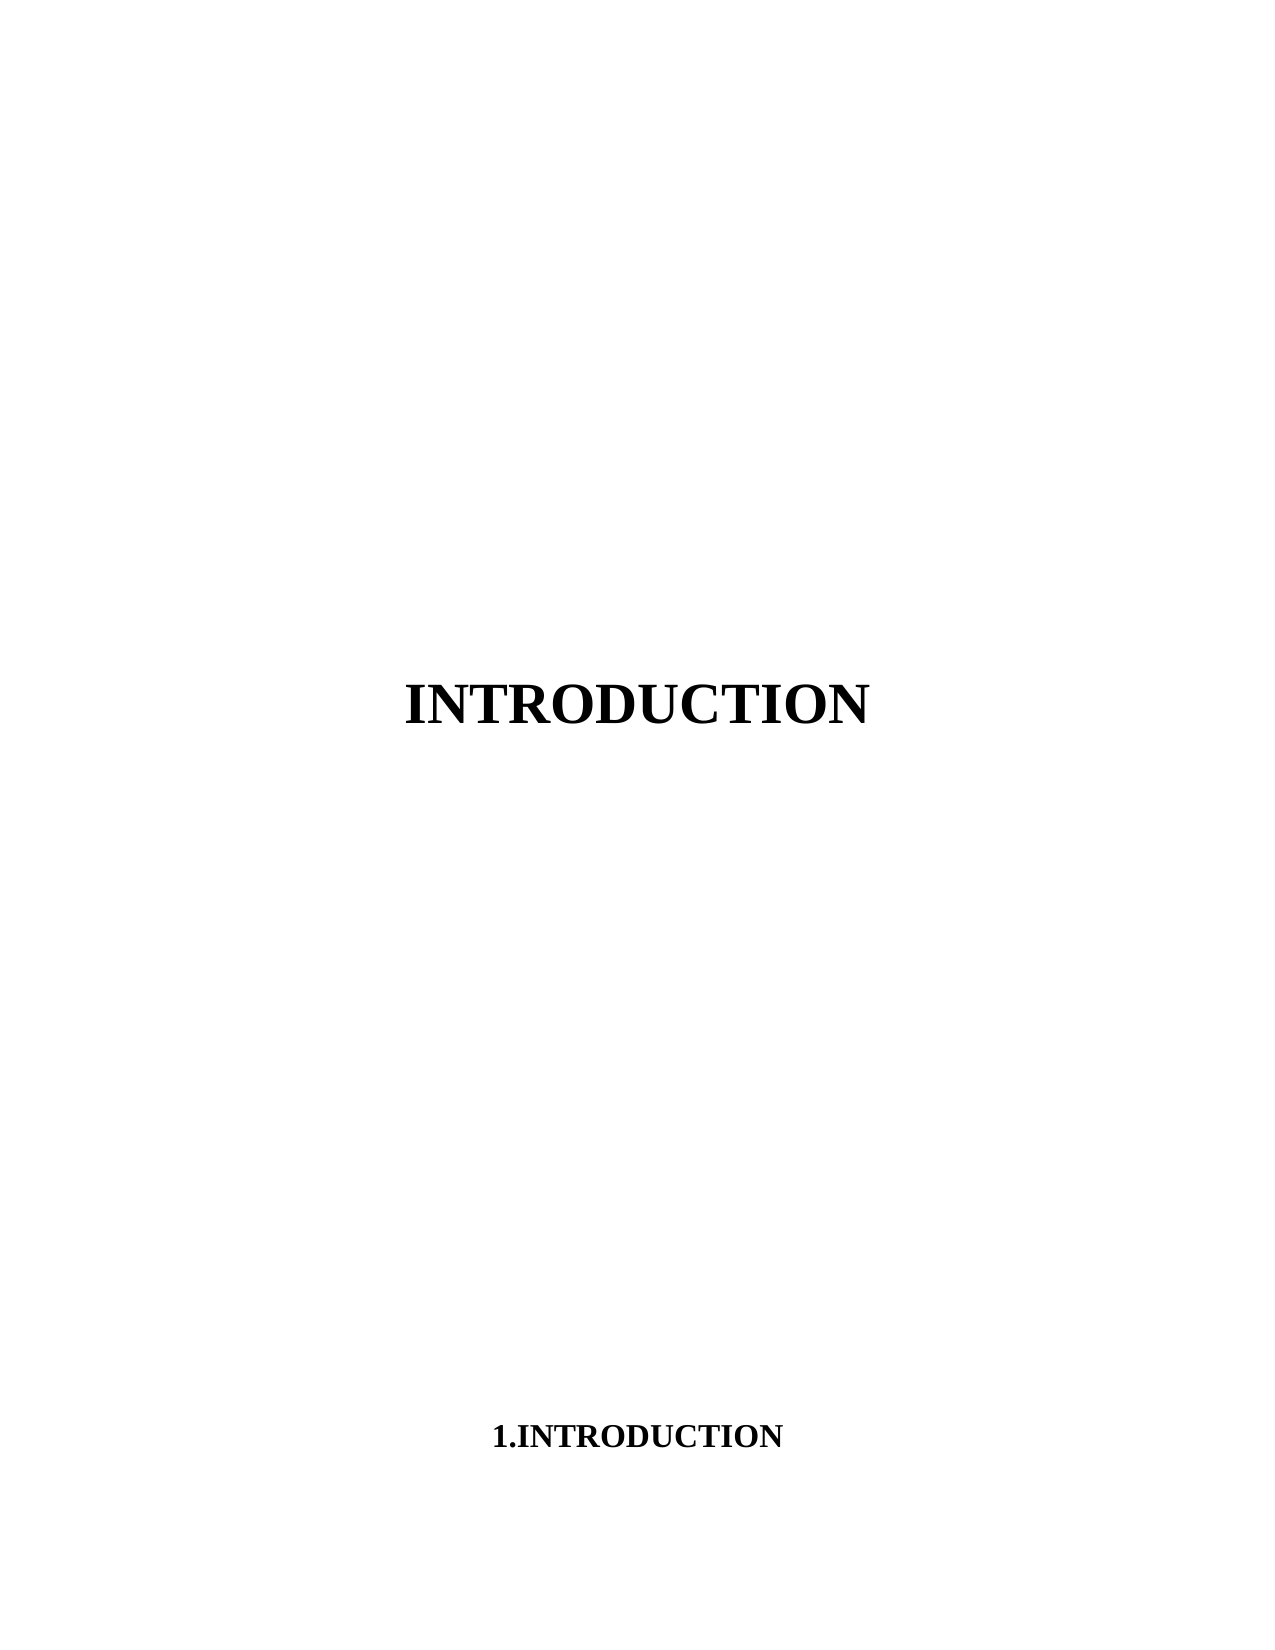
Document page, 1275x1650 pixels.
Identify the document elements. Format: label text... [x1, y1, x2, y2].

text INTRODUCTION [150, 669, 1125, 736]
text 1.INTRODUCTION [150, 1416, 1125, 1454]
